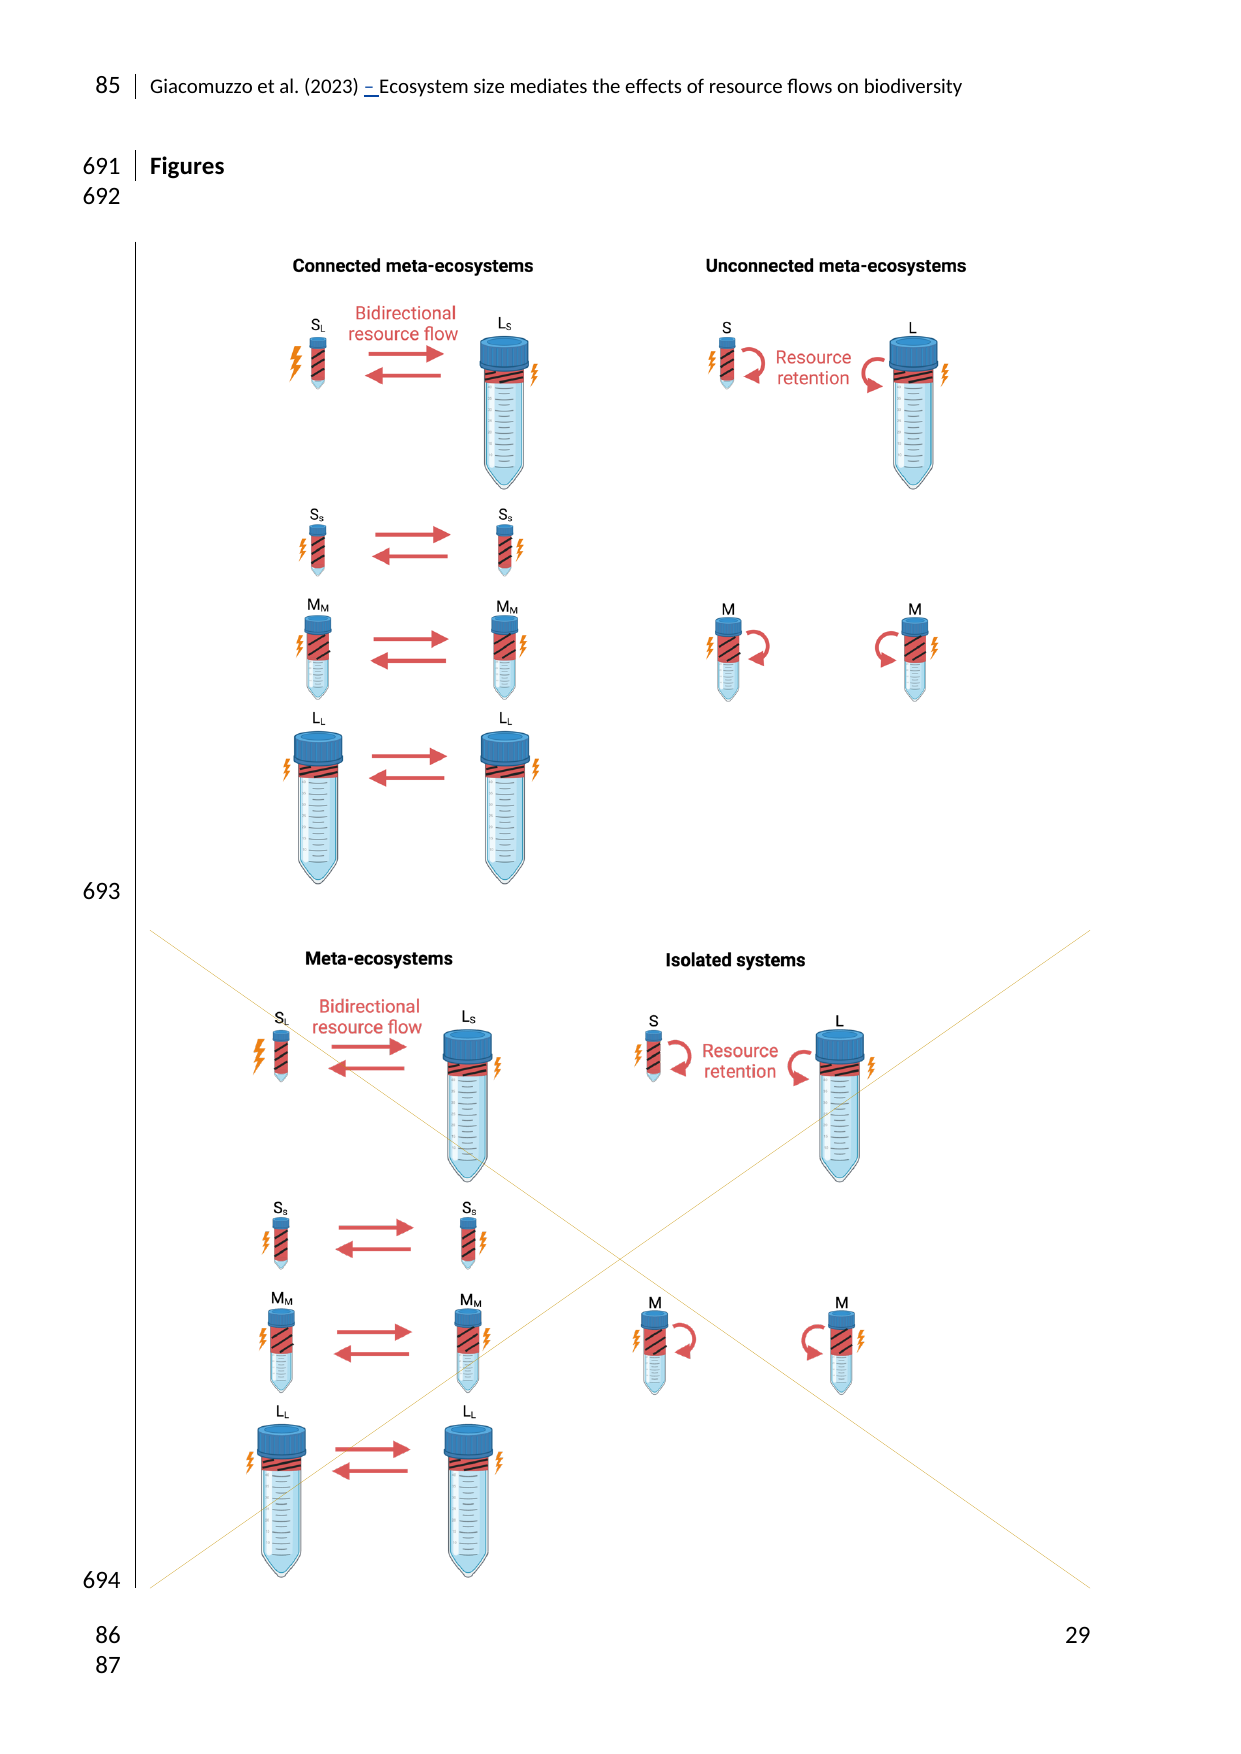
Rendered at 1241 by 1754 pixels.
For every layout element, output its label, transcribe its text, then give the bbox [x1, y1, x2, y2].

picture [622, 931, 1091, 1588]
picture [150, 932, 618, 1587]
picture [152, 930, 1088, 1258]
picture [150, 241, 1091, 900]
picture [151, 1261, 1089, 1589]
text Figures [150, 150, 1090, 181]
